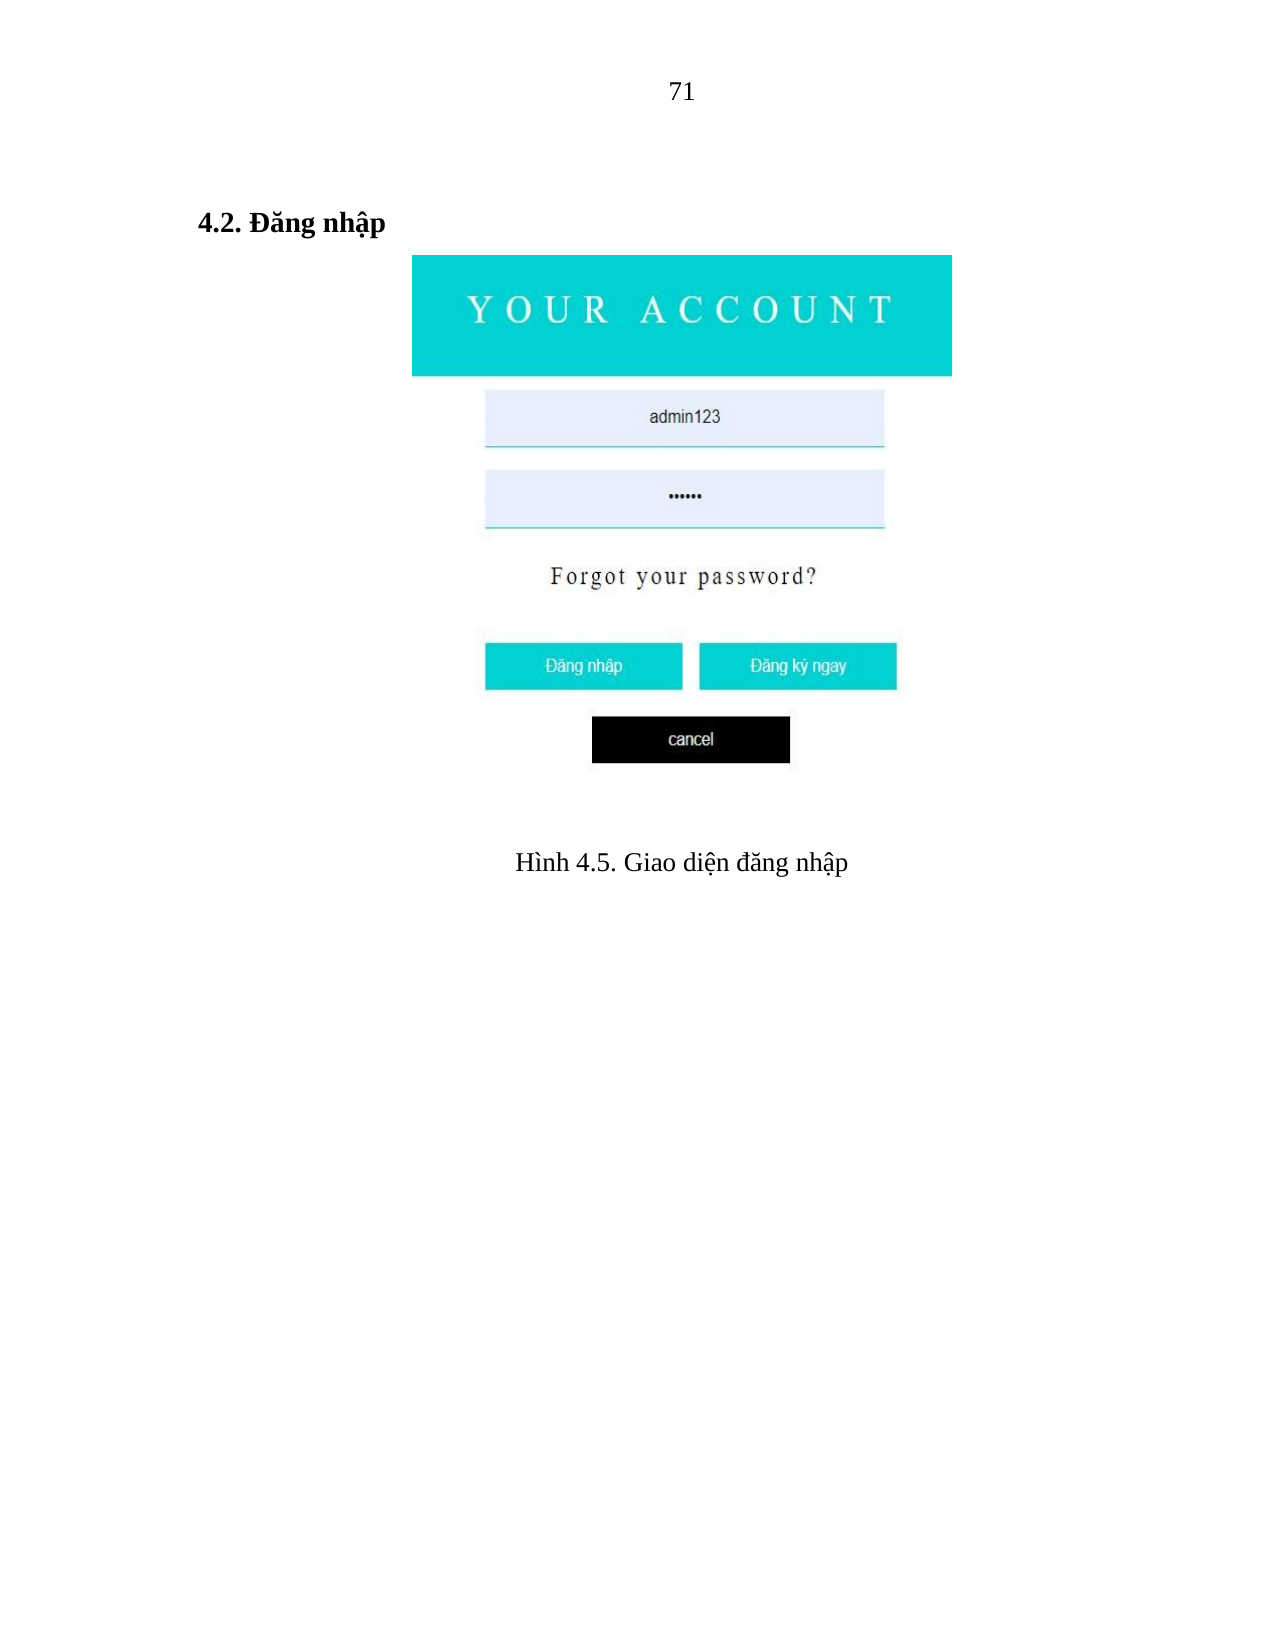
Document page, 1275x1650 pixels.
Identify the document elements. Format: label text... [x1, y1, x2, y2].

picture [412, 255, 953, 771]
text Hình 4.5. Giao diện đăng nhập [286, 846, 1078, 877]
subtitle Đăng nhập [198, 205, 1179, 239]
